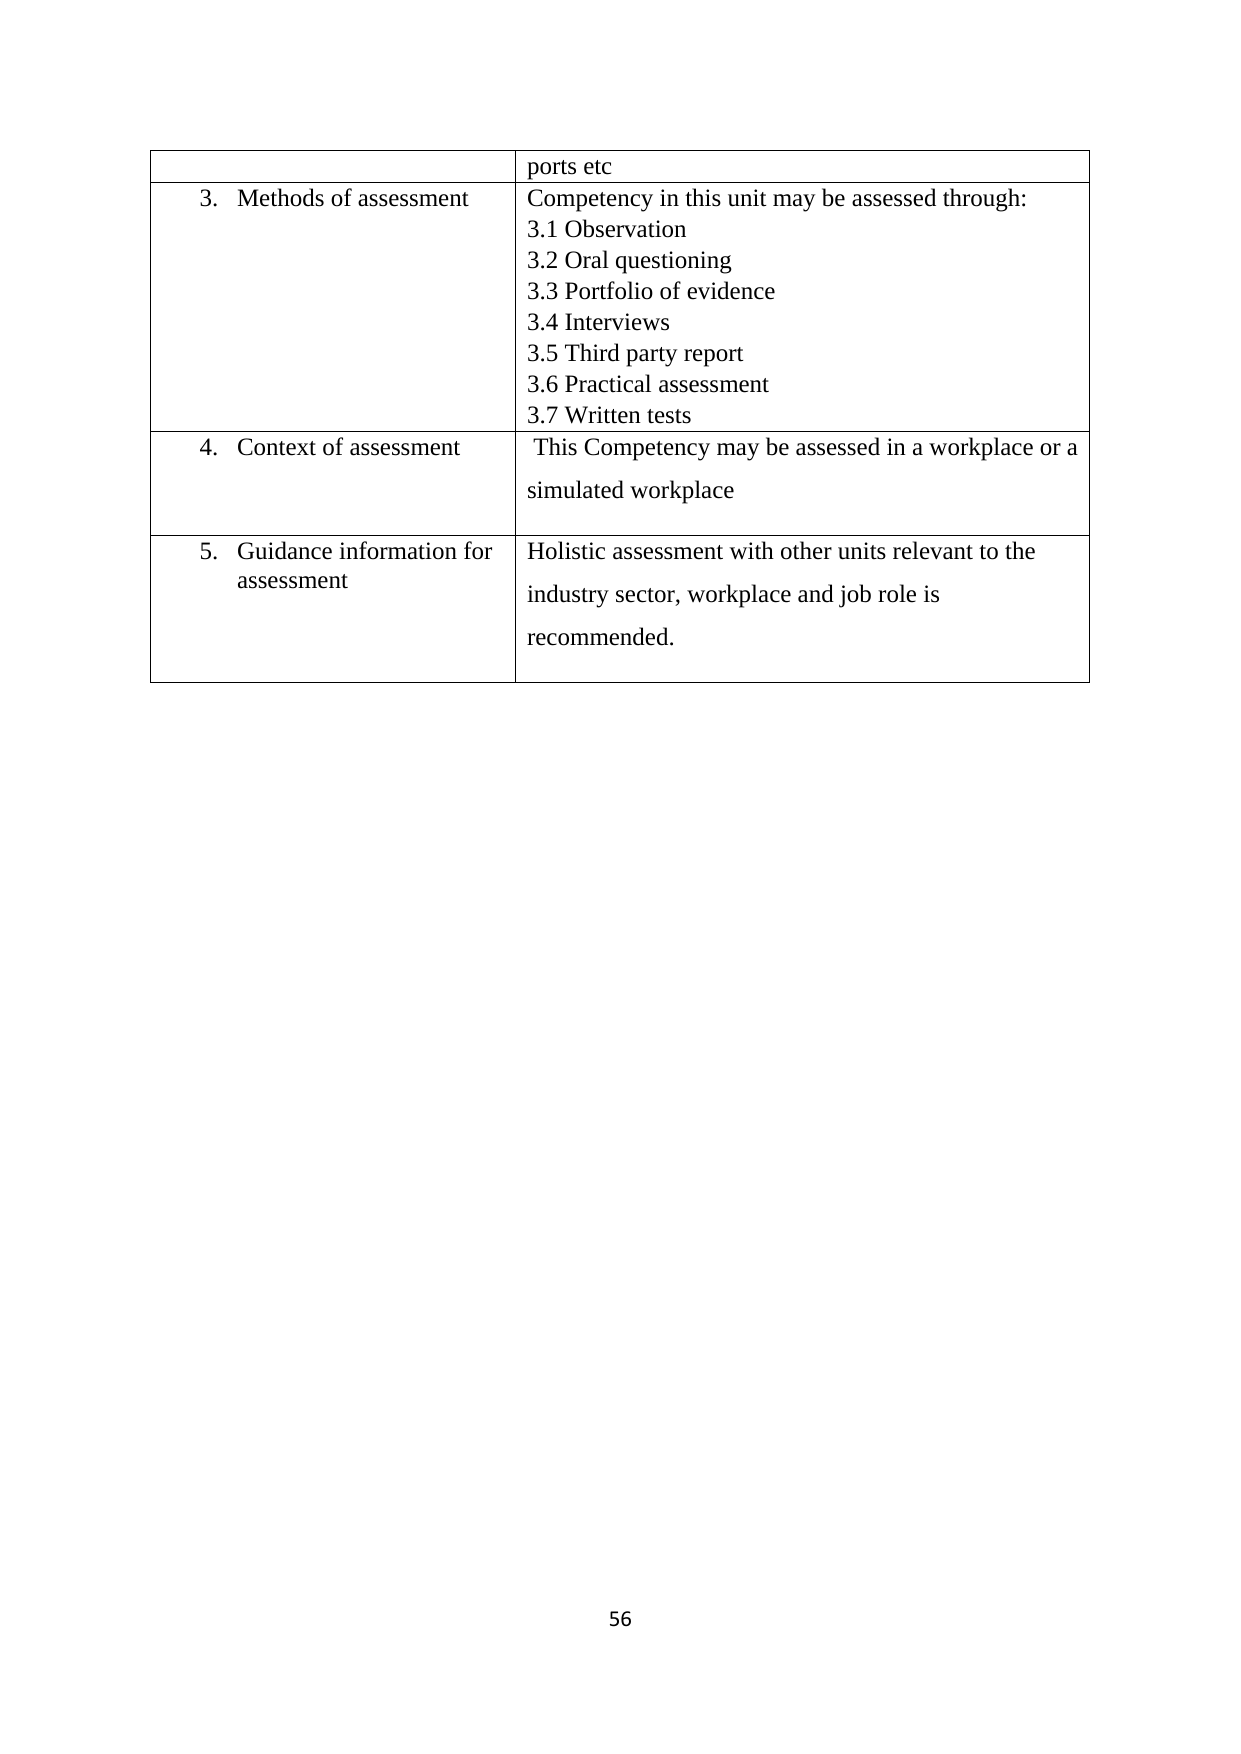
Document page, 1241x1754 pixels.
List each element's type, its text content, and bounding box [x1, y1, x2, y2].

table_cell Holistic assessment with other units relevant to the industry sector, workplace and job role is recommended. [516, 536, 1089, 682]
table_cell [151, 151, 515, 182]
table_cell Context of assessment [151, 432, 515, 535]
table_cell Methods of assessment [151, 183, 515, 431]
table_cell This Competency may be assessed in a workplace or a simulated workplace [516, 432, 1089, 535]
table_cell Guidance information for assessment [151, 536, 515, 682]
table_cell Competency in this unit may be assessed through: 3.1 Observation 3.2 Oral questioning 3.3 Portfolio of evidence 3.4 Interviews 3.5 Third party report 3.6 Practical assessment 3.7 Written tests [516, 183, 1089, 431]
